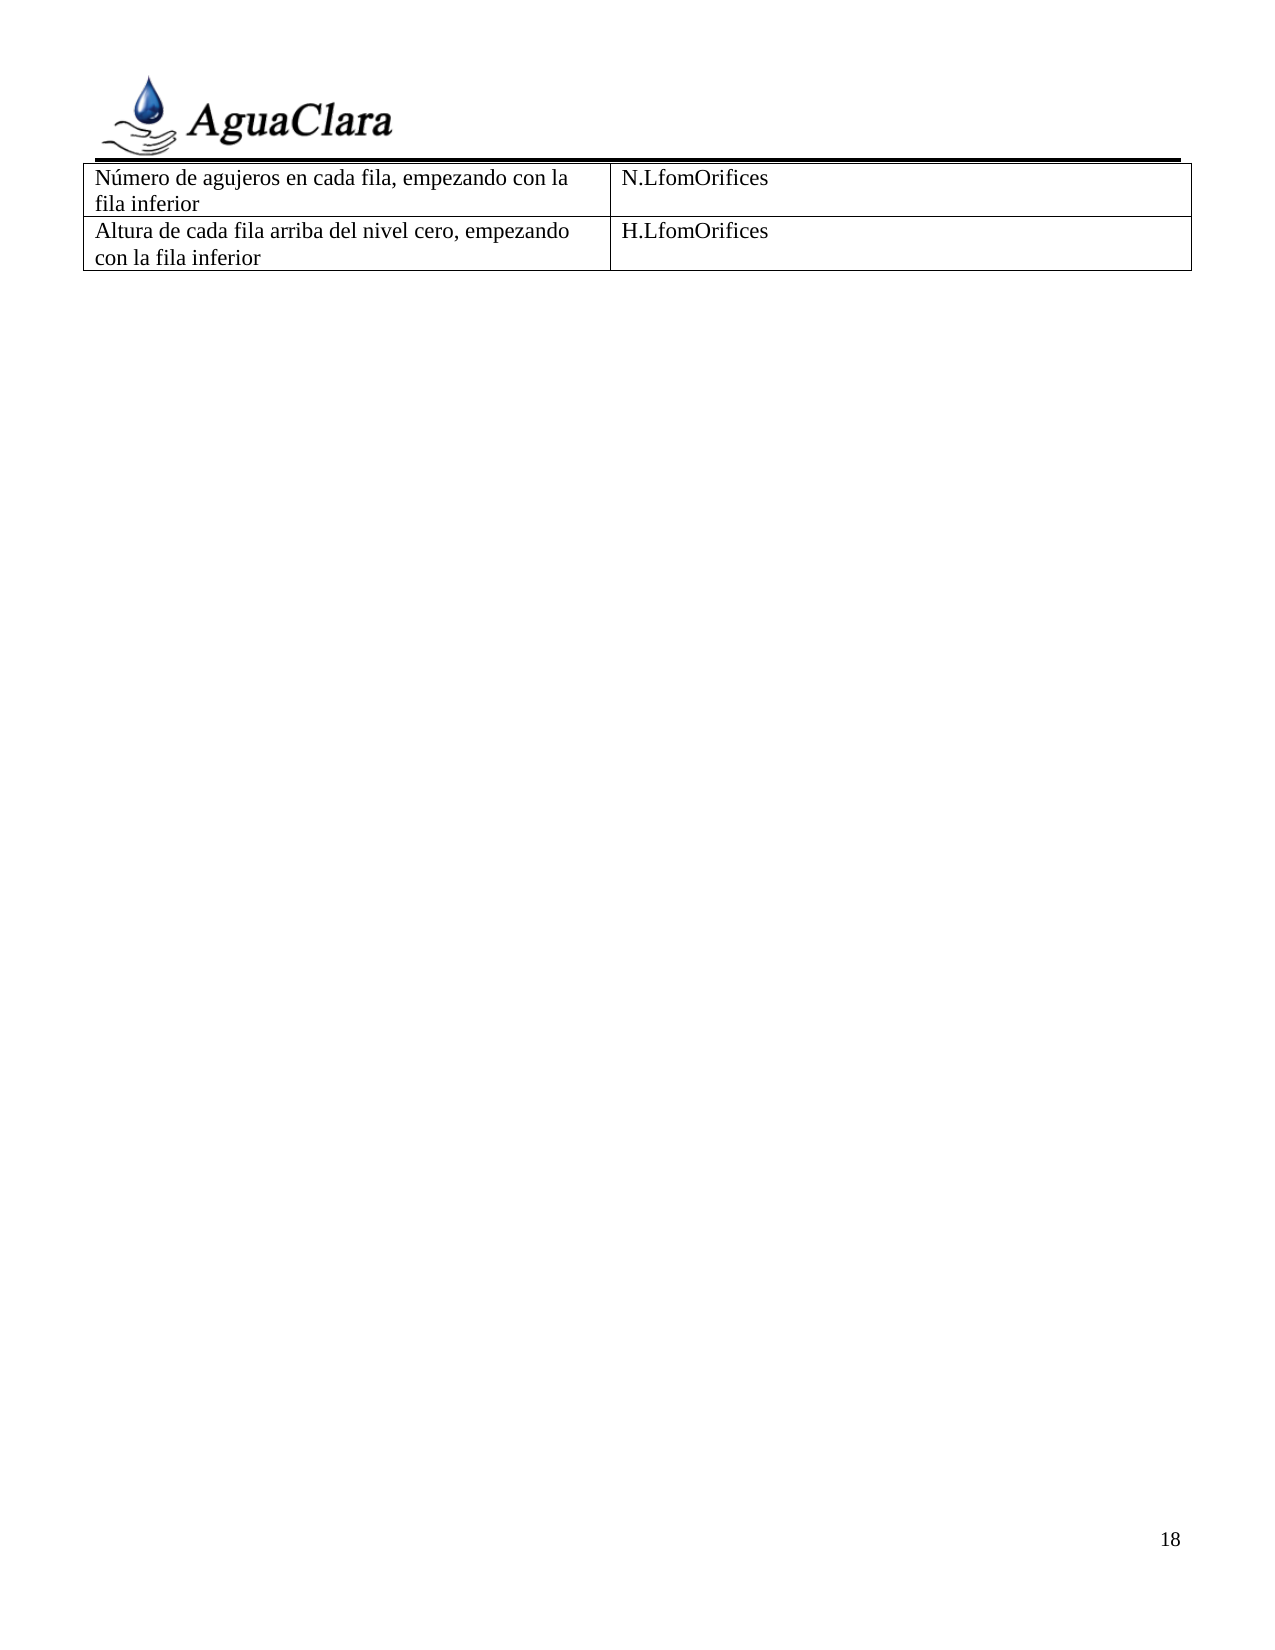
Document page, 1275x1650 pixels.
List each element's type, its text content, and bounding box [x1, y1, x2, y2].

picture [94, 75, 412, 158]
table_cell H.LfomOrifices [611, 217, 1191, 270]
table_cell Número de agujeros en cada fila, empezando con la fila inferior [84, 164, 610, 216]
table_cell Altura de cada fila arriba del nivel cero, empezando con la fila inferior [84, 217, 610, 270]
table_cell N.LfomOrifices [611, 164, 1191, 216]
